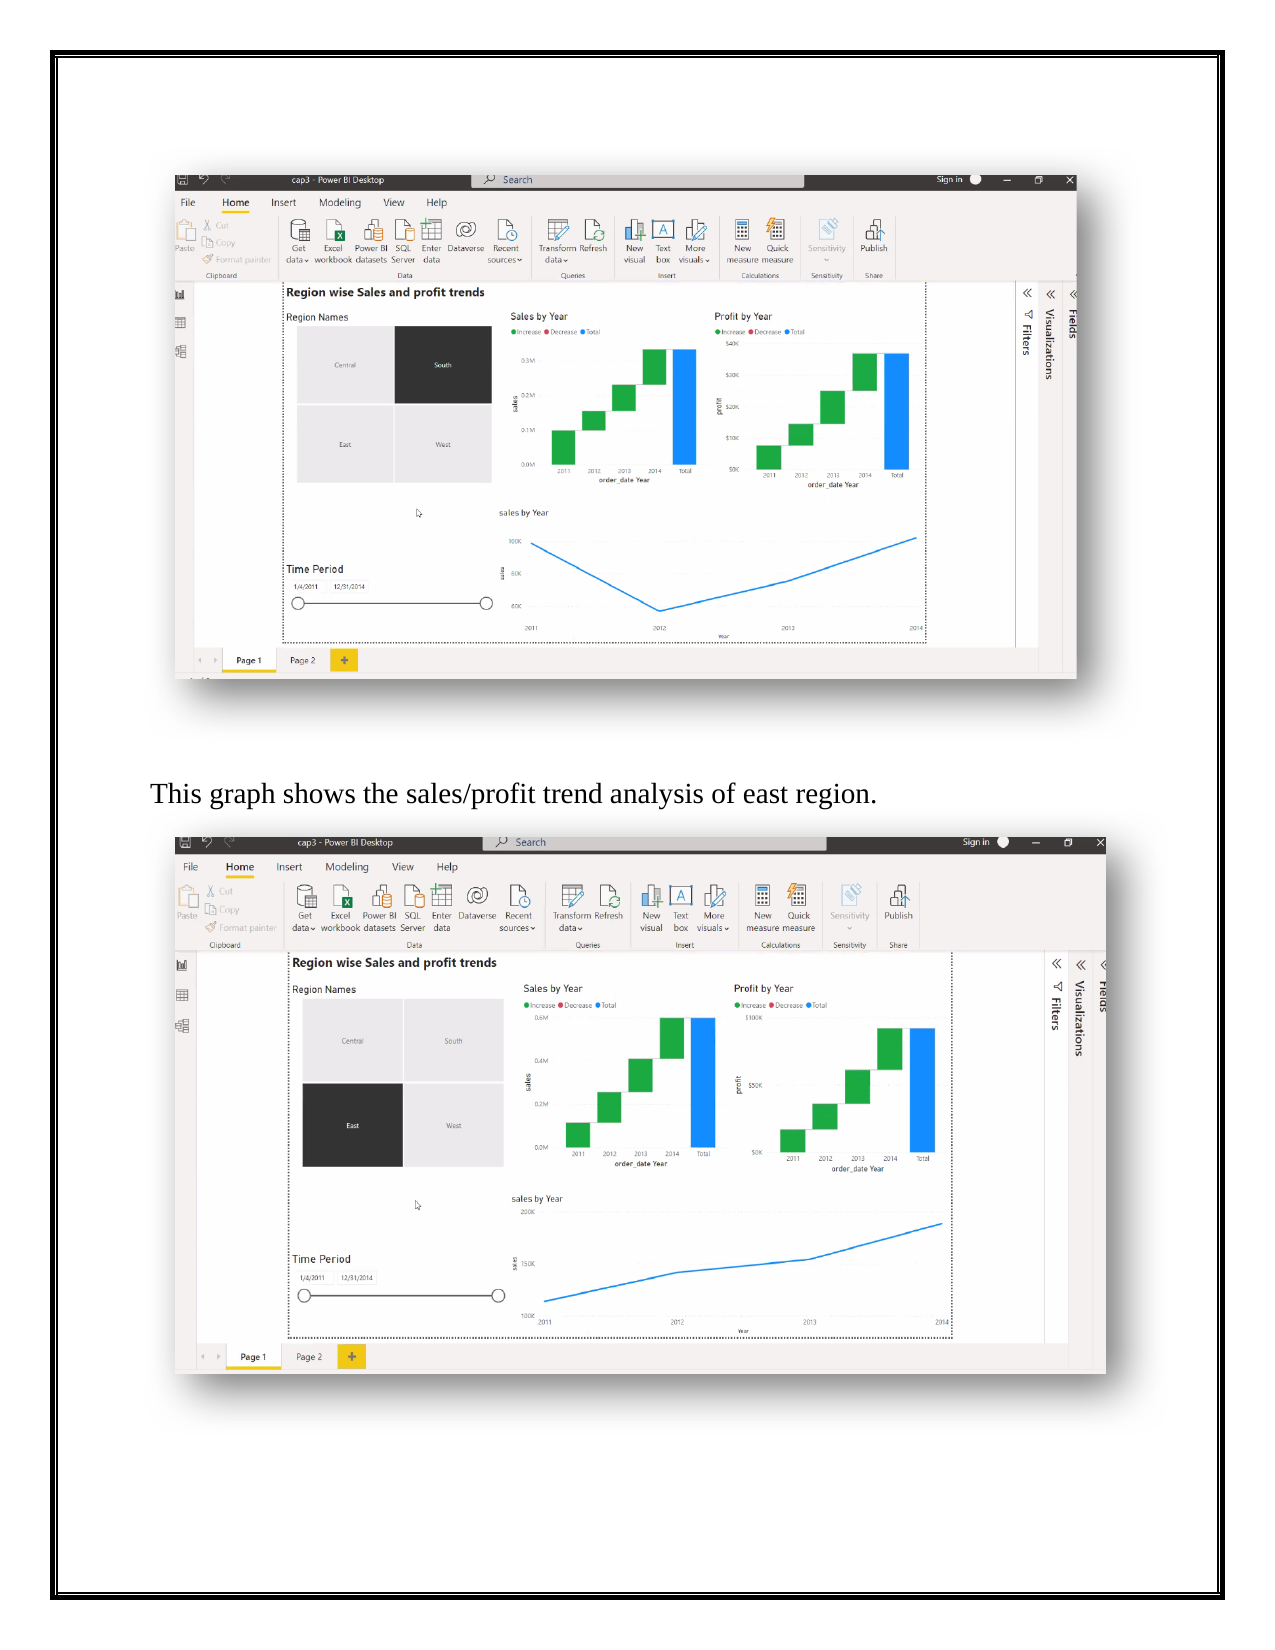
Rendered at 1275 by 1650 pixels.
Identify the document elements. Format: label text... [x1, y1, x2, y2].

picture [175, 837, 1106, 1374]
list This graph shows the sales/profit trend analysis of east region. [150, 776, 1125, 809]
picture [175, 175, 1077, 679]
